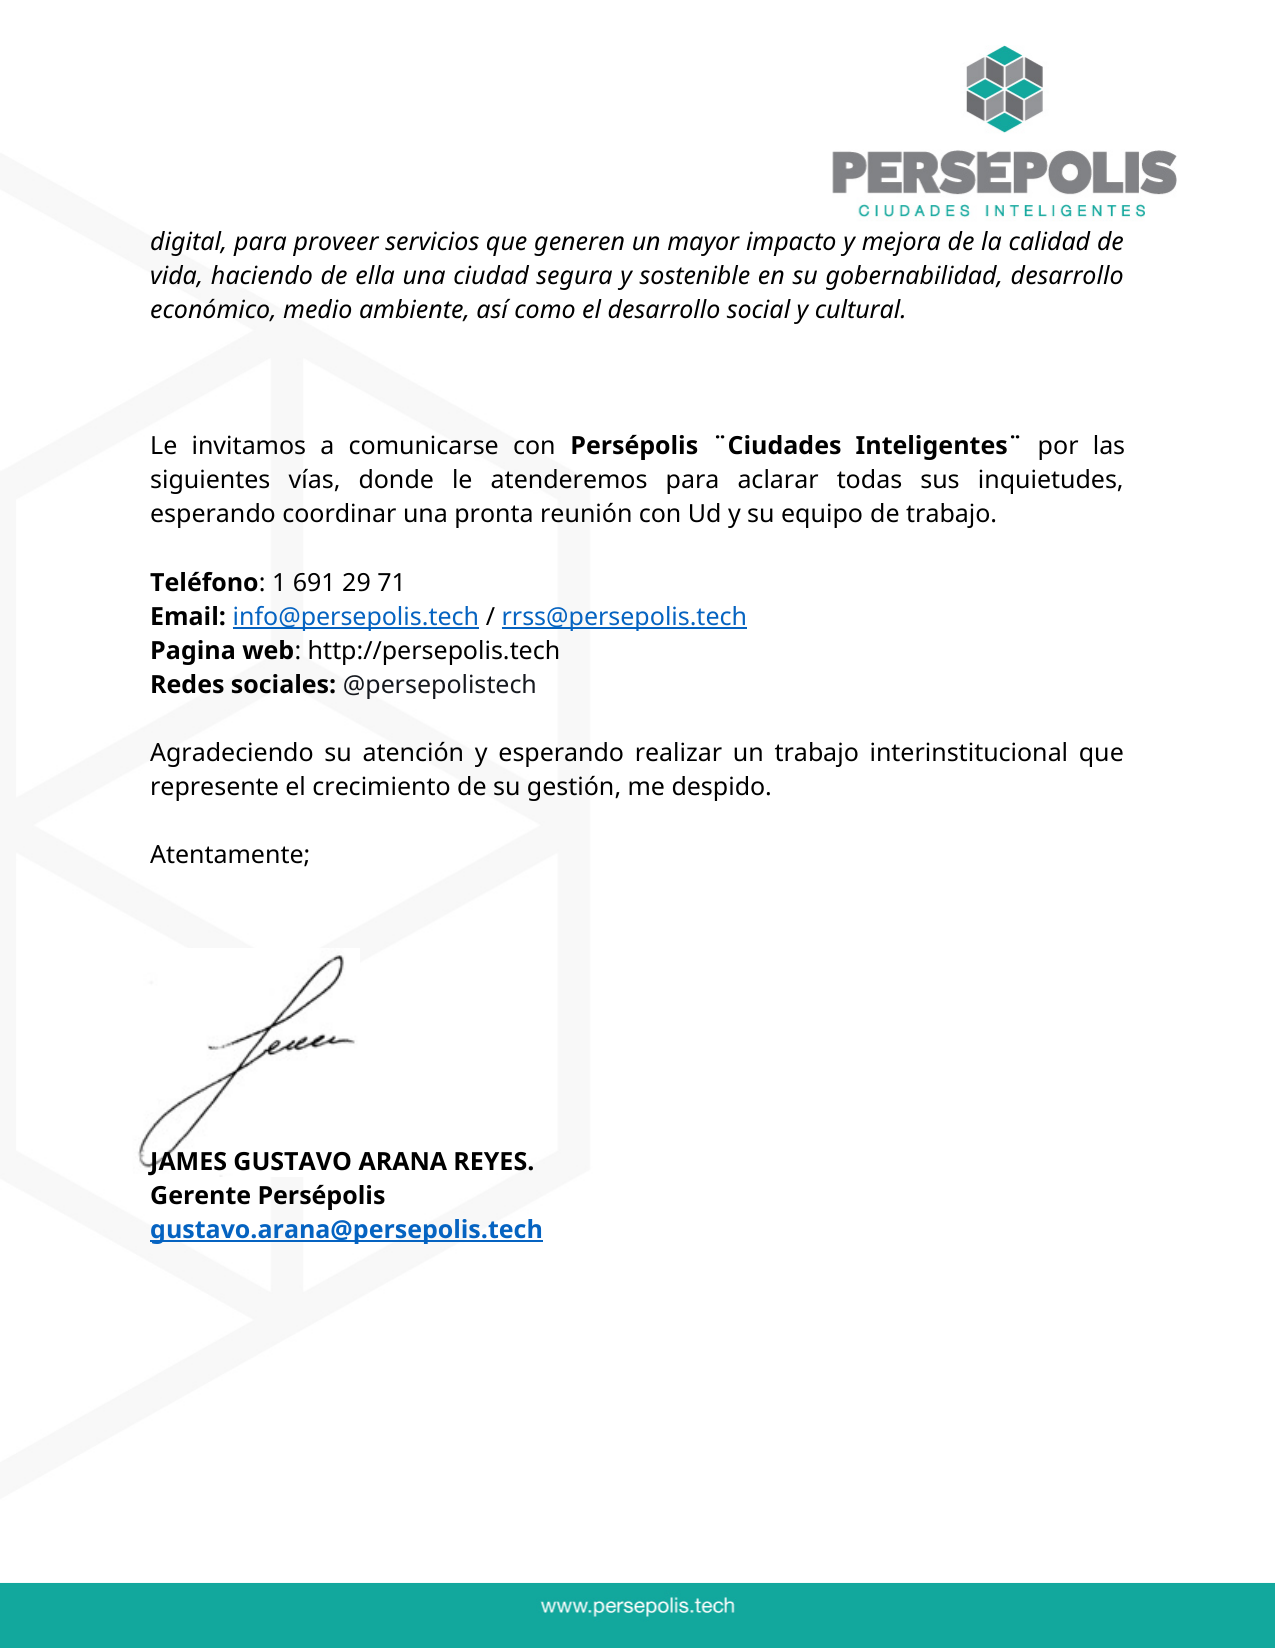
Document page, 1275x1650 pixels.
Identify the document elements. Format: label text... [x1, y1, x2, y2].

text gustavo.arana@persepolis.tech [150, 1211, 1125, 1246]
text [150, 224, 1125, 326]
picture [0, 0, 1275, 1648]
text Agradeciendo su atención y esperando realizar un trabajo interinstitucional que represente el crecimiento de su gestión, me despido. [150, 734, 1125, 803]
text Redes sociales: @persepolistech [150, 666, 1125, 701]
text Pagina web: http://persepolis.tech [150, 632, 1125, 666]
text Email: info@persepolis.tech / rrss@persepolis.tech [150, 598, 1125, 632]
text Le invitamos a comunicarse con Persépolis ¨Ciudades Inteligentes¨ por las siguientes vías, donde le atenderemos para aclarar todas sus inquietudes, esperando coordinar una pronta reunión con Ud y su equipo de trabajo. [150, 428, 1125, 530]
text JAMES GUSTAVO ARANA REYES. [150, 1143, 1125, 1177]
text Atentamente; [150, 837, 1125, 871]
text Gerente Persépolis [150, 1177, 1125, 1211]
text Teléfono: 1 691 29 71 [150, 564, 1125, 598]
